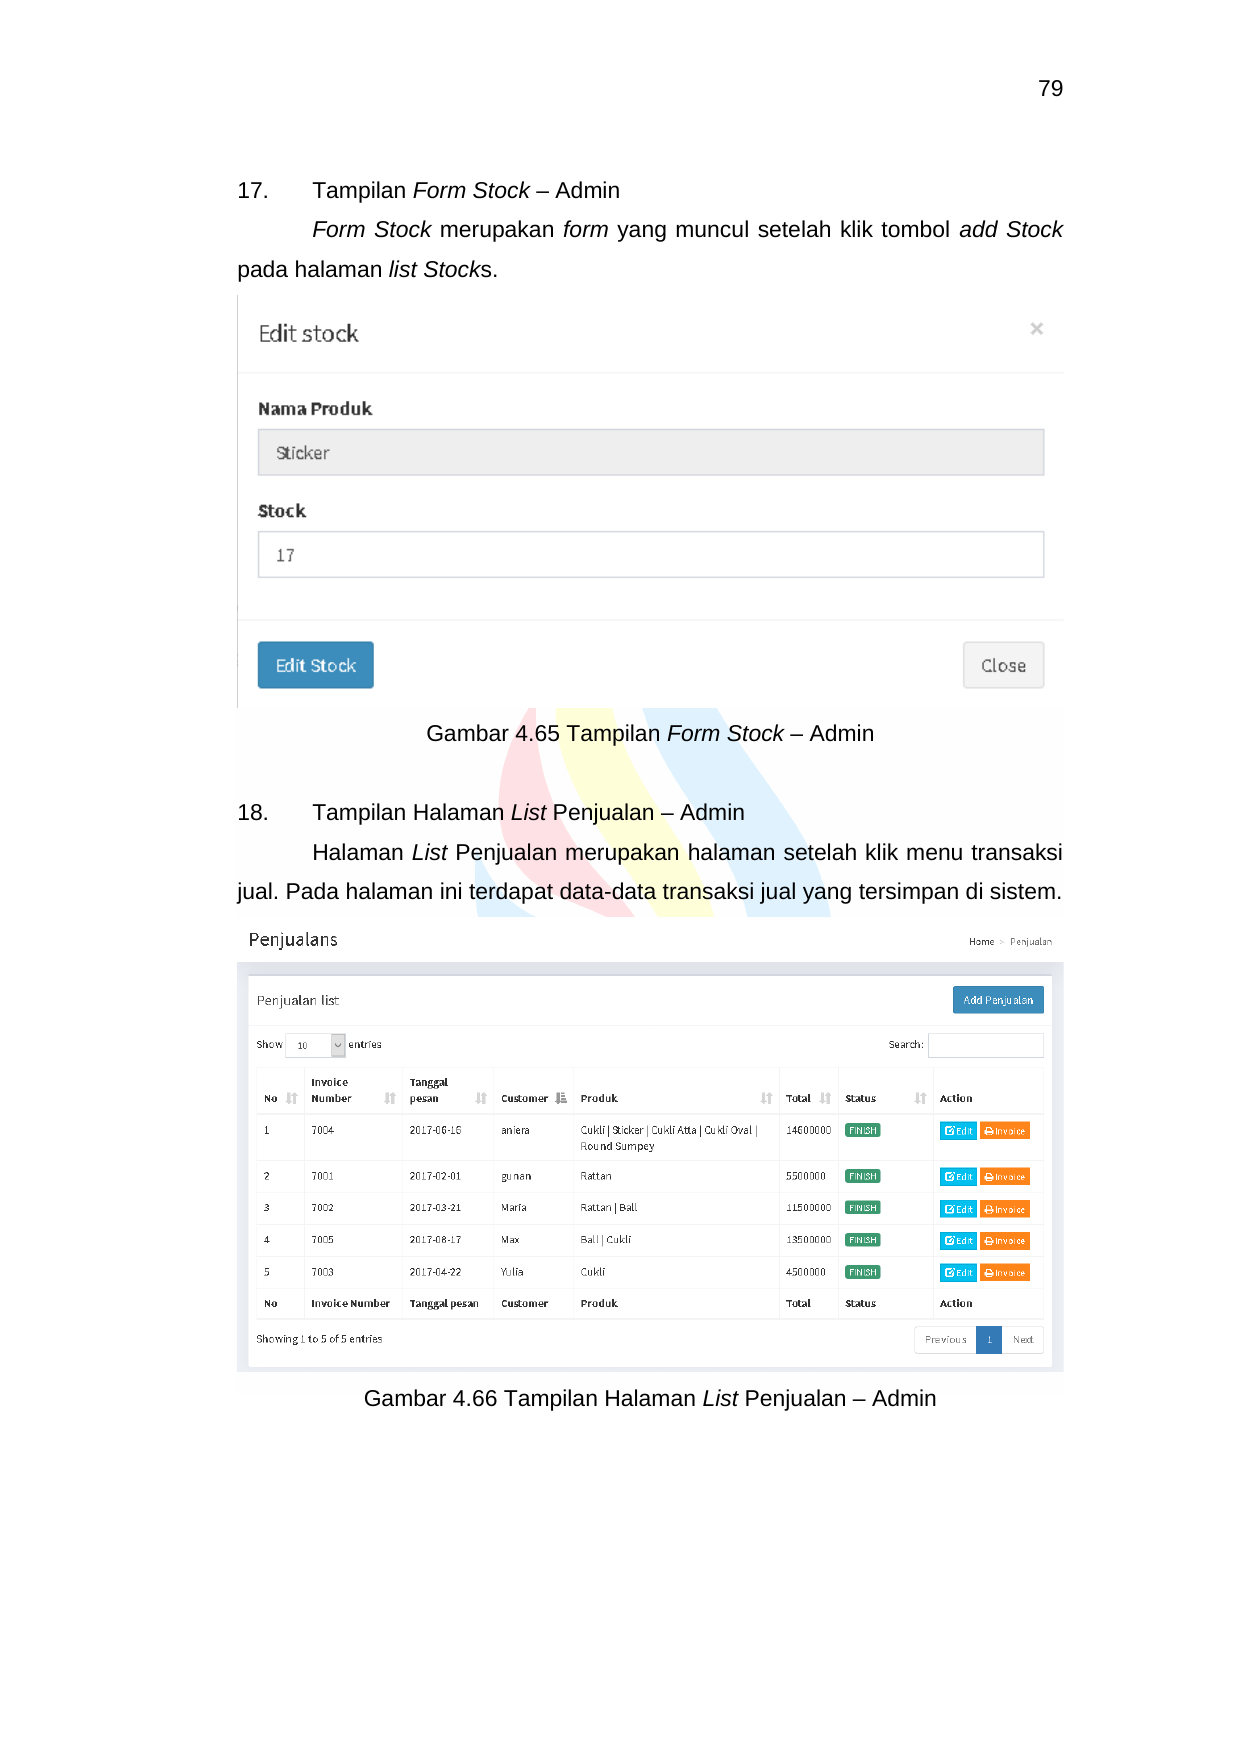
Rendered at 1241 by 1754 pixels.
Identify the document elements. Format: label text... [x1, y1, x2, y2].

text Halaman List Penjualan merupakan halaman setelah klik menu transaksi jual. Pada halaman ini terdapat data-data transaksi jual yang tersimpan di sistem. [237, 839, 1063, 905]
picture [237, 295, 1064, 708]
text Gambar 4.65 Tampilan Form Stock – Admin [237, 720, 1063, 747]
list Tampilan Form Stock – Admin [237, 177, 1063, 203]
text Form Stock merupakan form yang muncul setelah klik tombol add Stock pada halaman list Stocks. [237, 216, 1063, 282]
list Tampilan Halaman List Penjualan – Admin [237, 799, 1063, 826]
picture [237, 917, 1064, 1372]
text Gambar 4.66 Tampilan Halaman List Penjualan – Admin [237, 1385, 1063, 1411]
